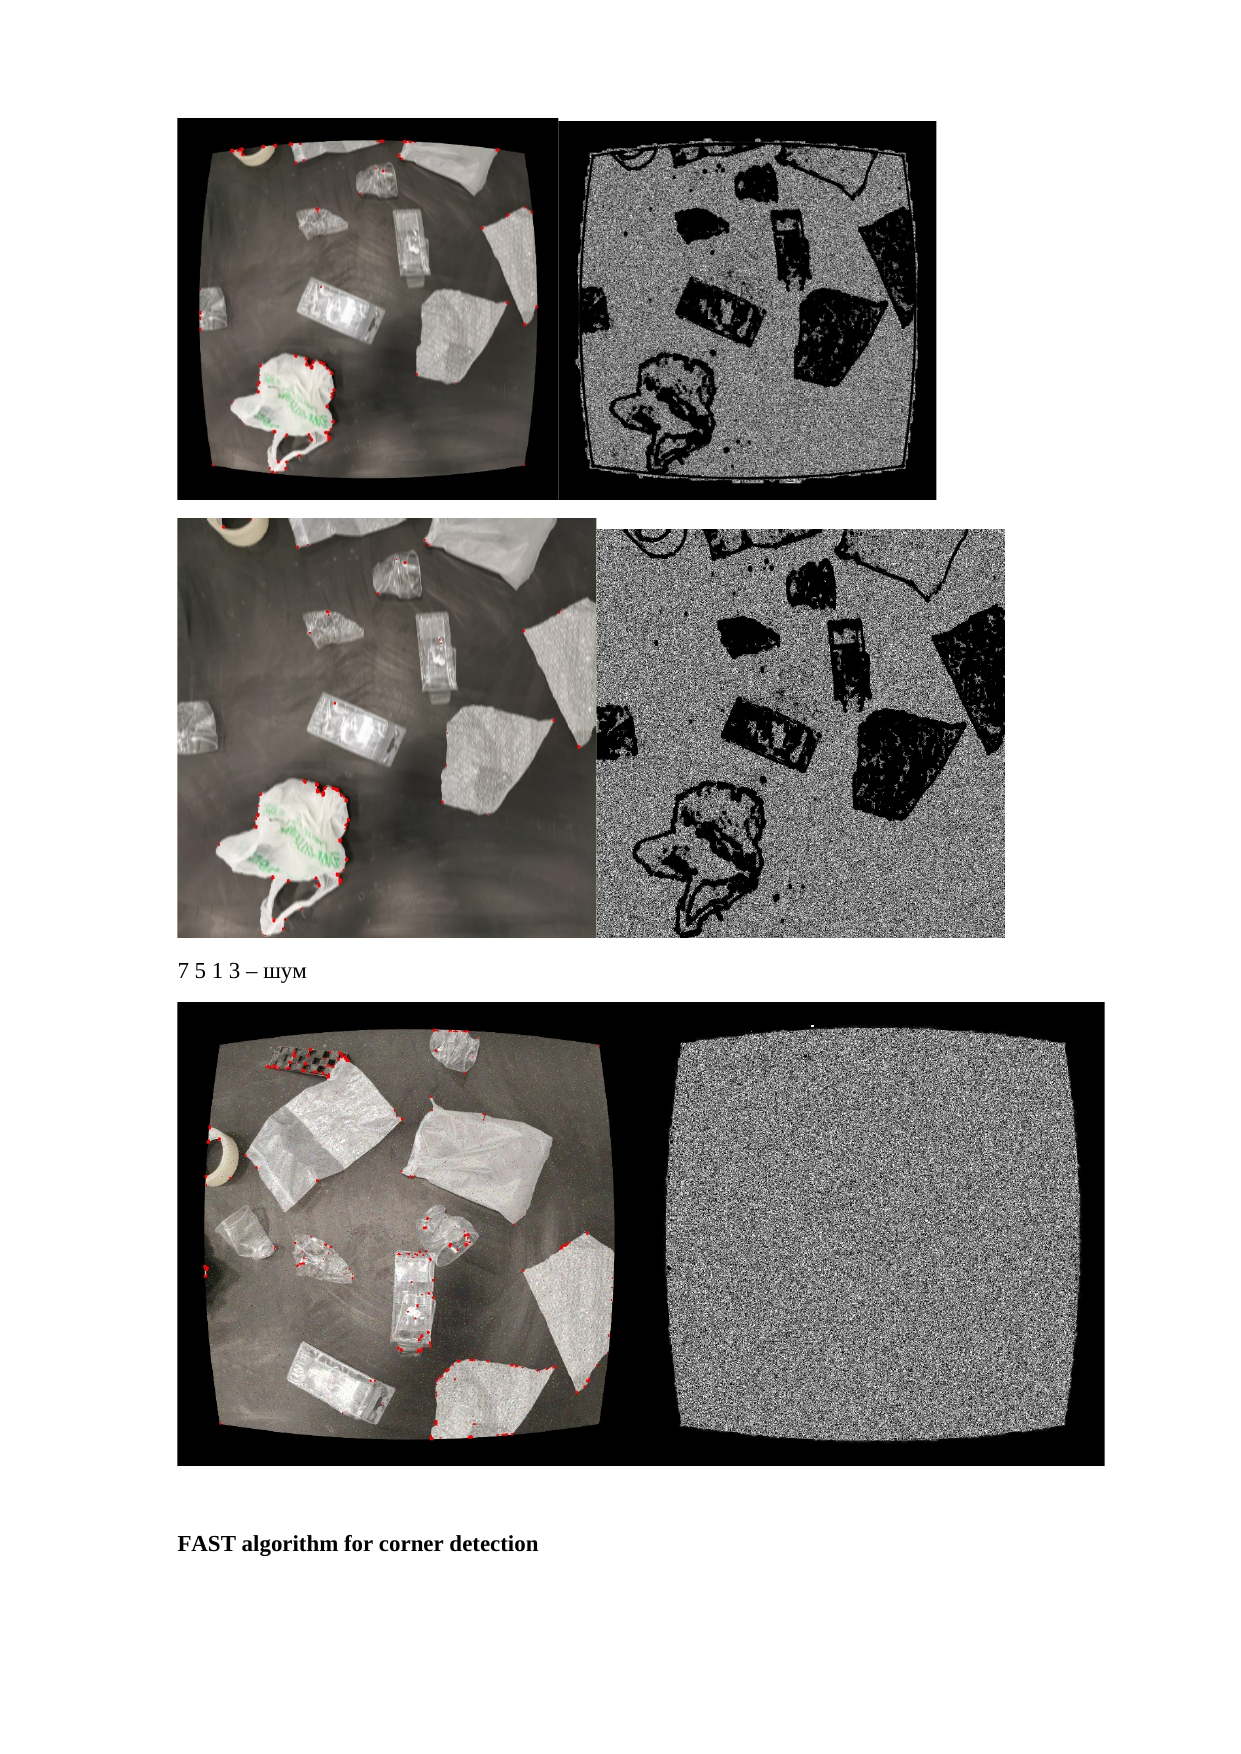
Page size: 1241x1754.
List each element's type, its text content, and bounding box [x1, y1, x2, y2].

text 7 5 1 3 – шум [177, 957, 1152, 983]
picture [177, 518, 1005, 938]
picture [177, 1002, 1105, 1466]
picture [177, 118, 937, 500]
text FAST algorithm for corner detection [177, 1530, 1152, 1557]
